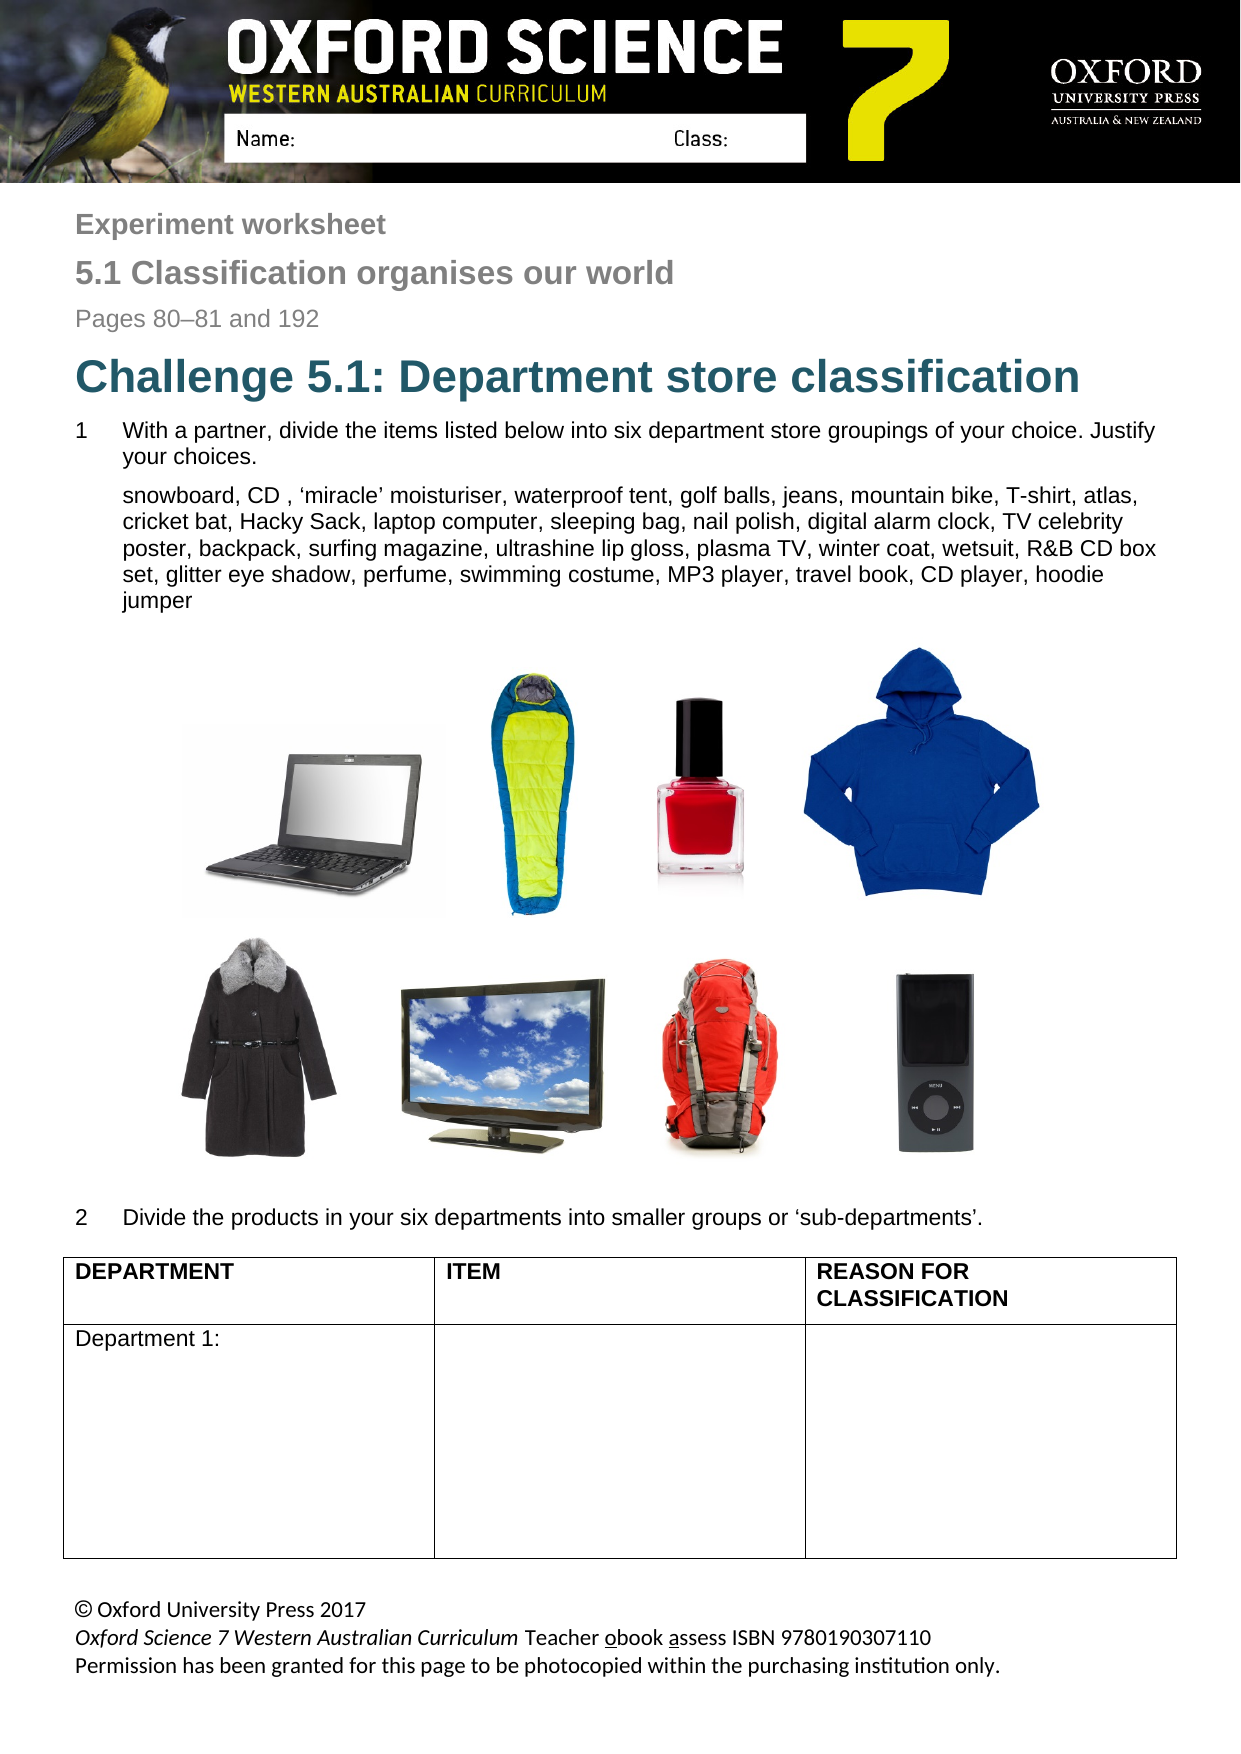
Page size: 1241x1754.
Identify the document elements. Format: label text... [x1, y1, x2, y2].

picture [182, 626, 1058, 918]
table_header Department [64, 1258, 434, 1323]
text Experiment worksheet [75, 207, 1165, 241]
table_cell [806, 1325, 1176, 1558]
table_header Item [435, 1258, 805, 1323]
picture [0, 0, 1241, 183]
text 5.1 Classification organises our world [75, 253, 1165, 292]
text Challenge 5.1: Department store classification [75, 350, 1165, 403]
list 2 Divide the products in your six departments into smaller groups or ‘sub-departments’. [75, 1204, 1165, 1230]
table_cell [435, 1325, 805, 1558]
text Pages 80–81 and 192 [75, 304, 1165, 333]
table_cell Department 1: [64, 1325, 434, 1558]
picture [161, 930, 1079, 1165]
table_header Reason for classification [806, 1258, 1176, 1323]
list 1 With a partner, divide the items listed below into six department store groupings of your choice. Justify your choices. [75, 417, 1165, 469]
list snowboard, CD , ‘miracle’ moisturiser, waterproof tent, golf balls, jeans, mountain bike, T-shirt, atlas, cricket bat, Hacky Sack, laptop computer, sleeping bag, nail polish, digital alarm clock, TV celebrity poster, backpack, surfing magazine, ultrashine lip gloss, plasma TV, winter coat, wetsuit, R&B CD box set, glitter eye shadow, perfume, swimming costume, MP3 player, travel book, CD player, hoodie jumper [75, 482, 1165, 614]
